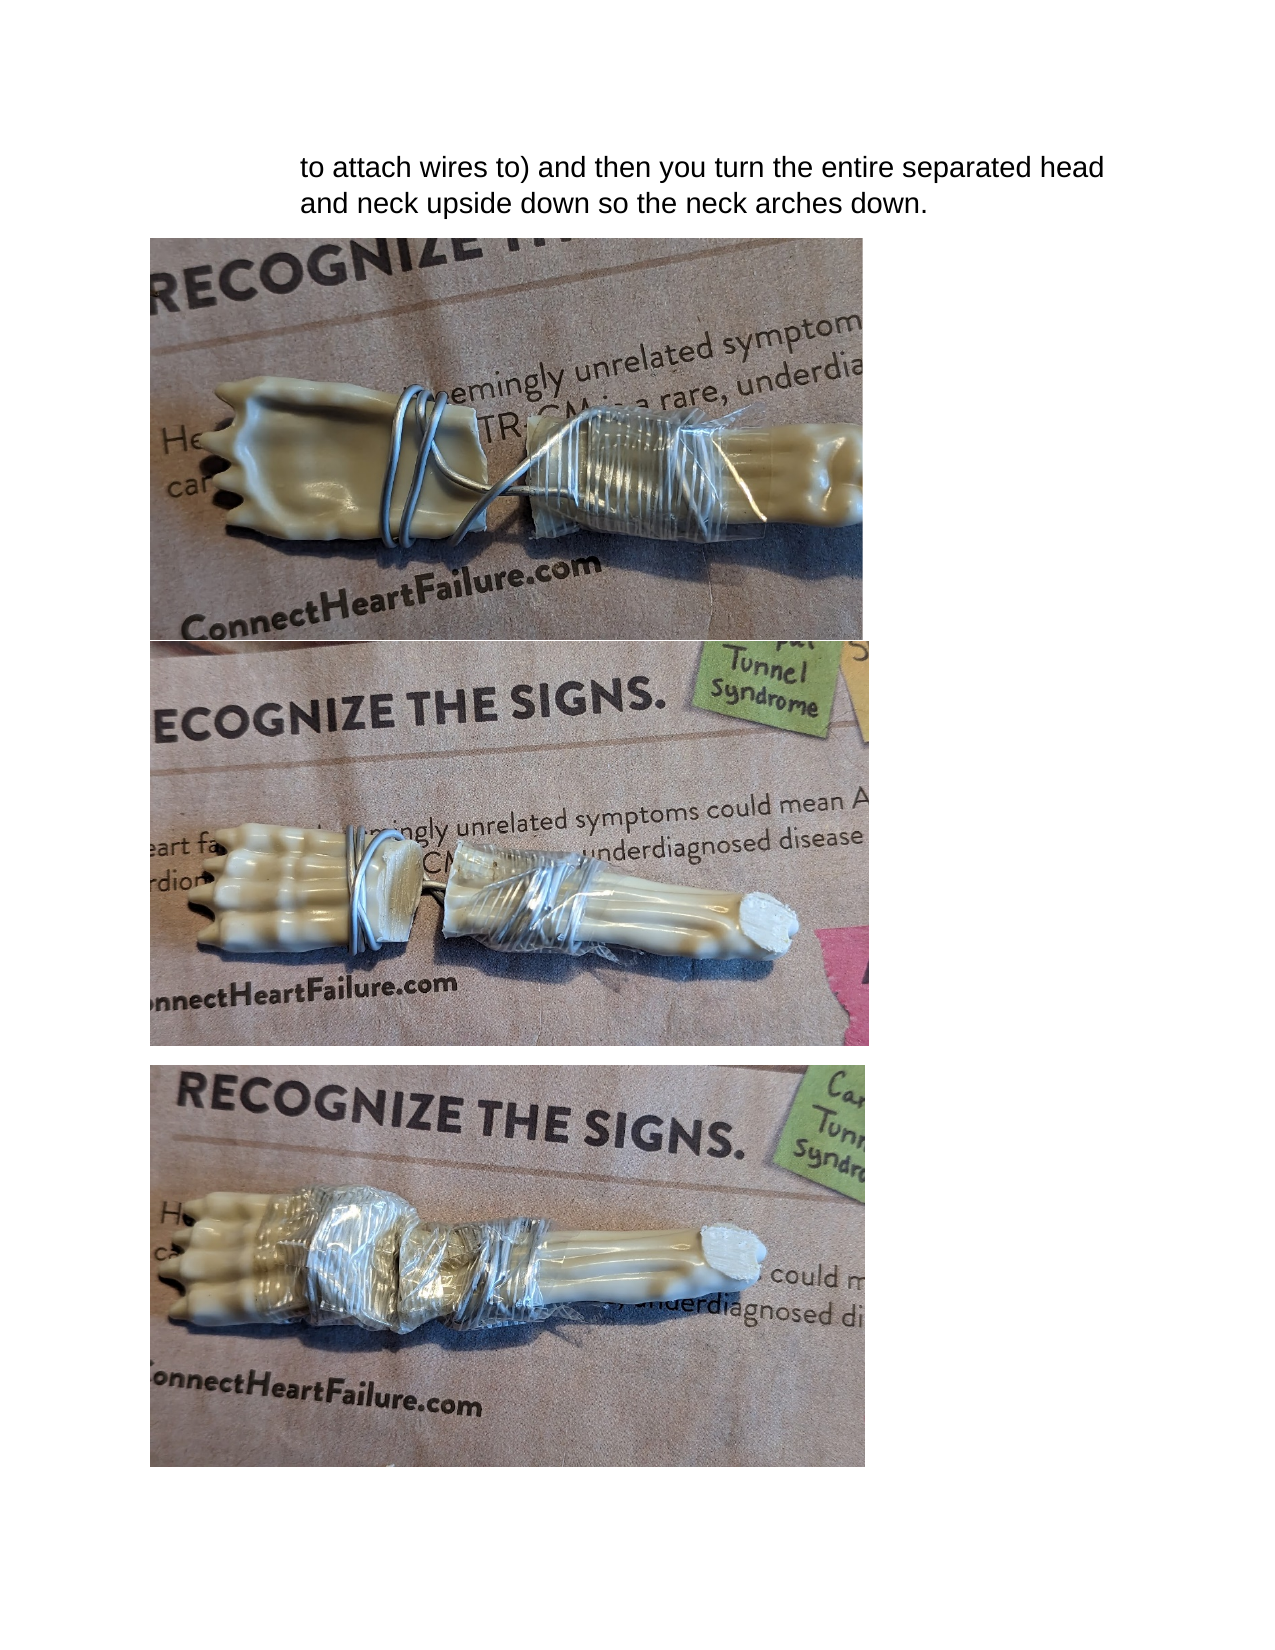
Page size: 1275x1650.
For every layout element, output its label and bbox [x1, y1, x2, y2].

picture [150, 238, 863, 640]
picture [150, 1065, 865, 1467]
picture [150, 641, 869, 1046]
list [262, 150, 1125, 220]
